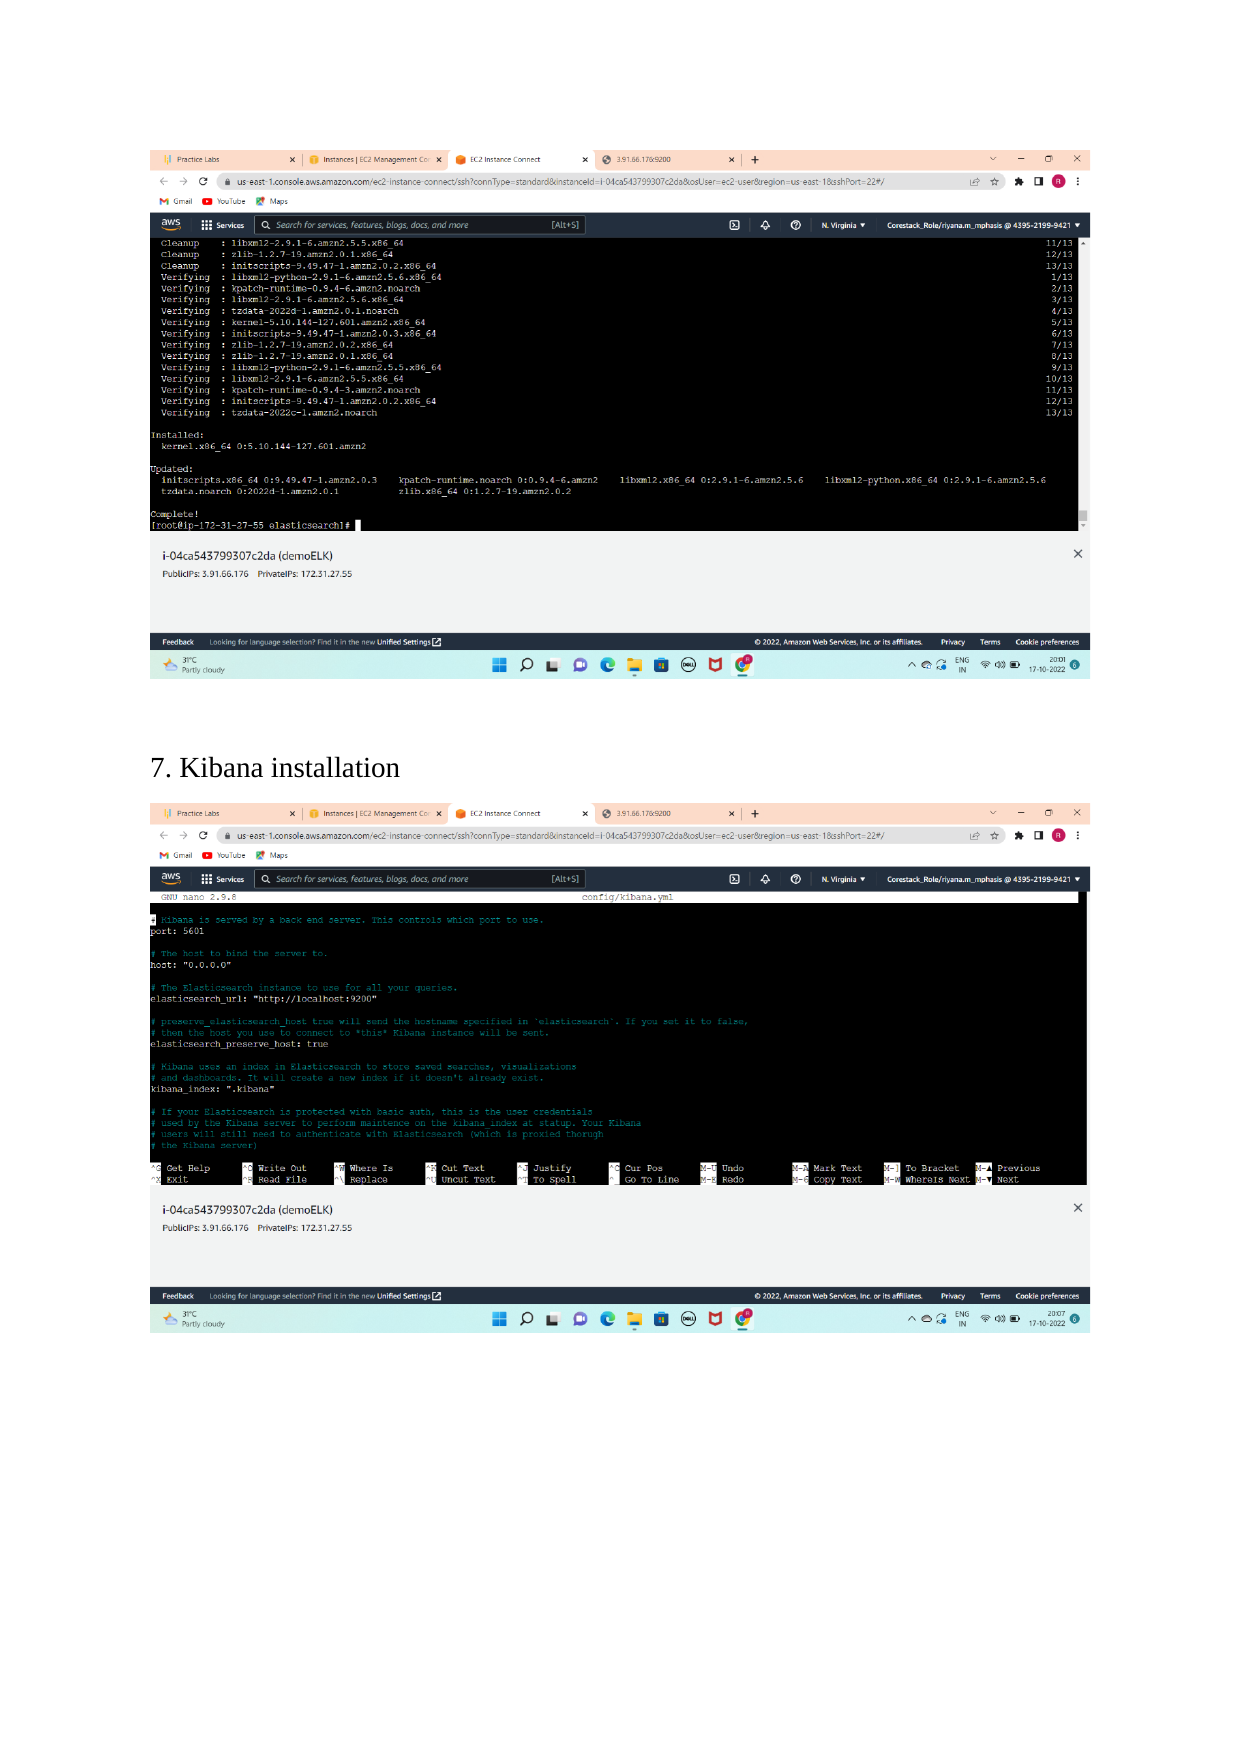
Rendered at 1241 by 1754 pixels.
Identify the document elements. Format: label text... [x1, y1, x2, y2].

picture [150, 803, 1091, 1333]
picture [150, 150, 1091, 679]
text 7. Kibana installation [150, 751, 1090, 784]
